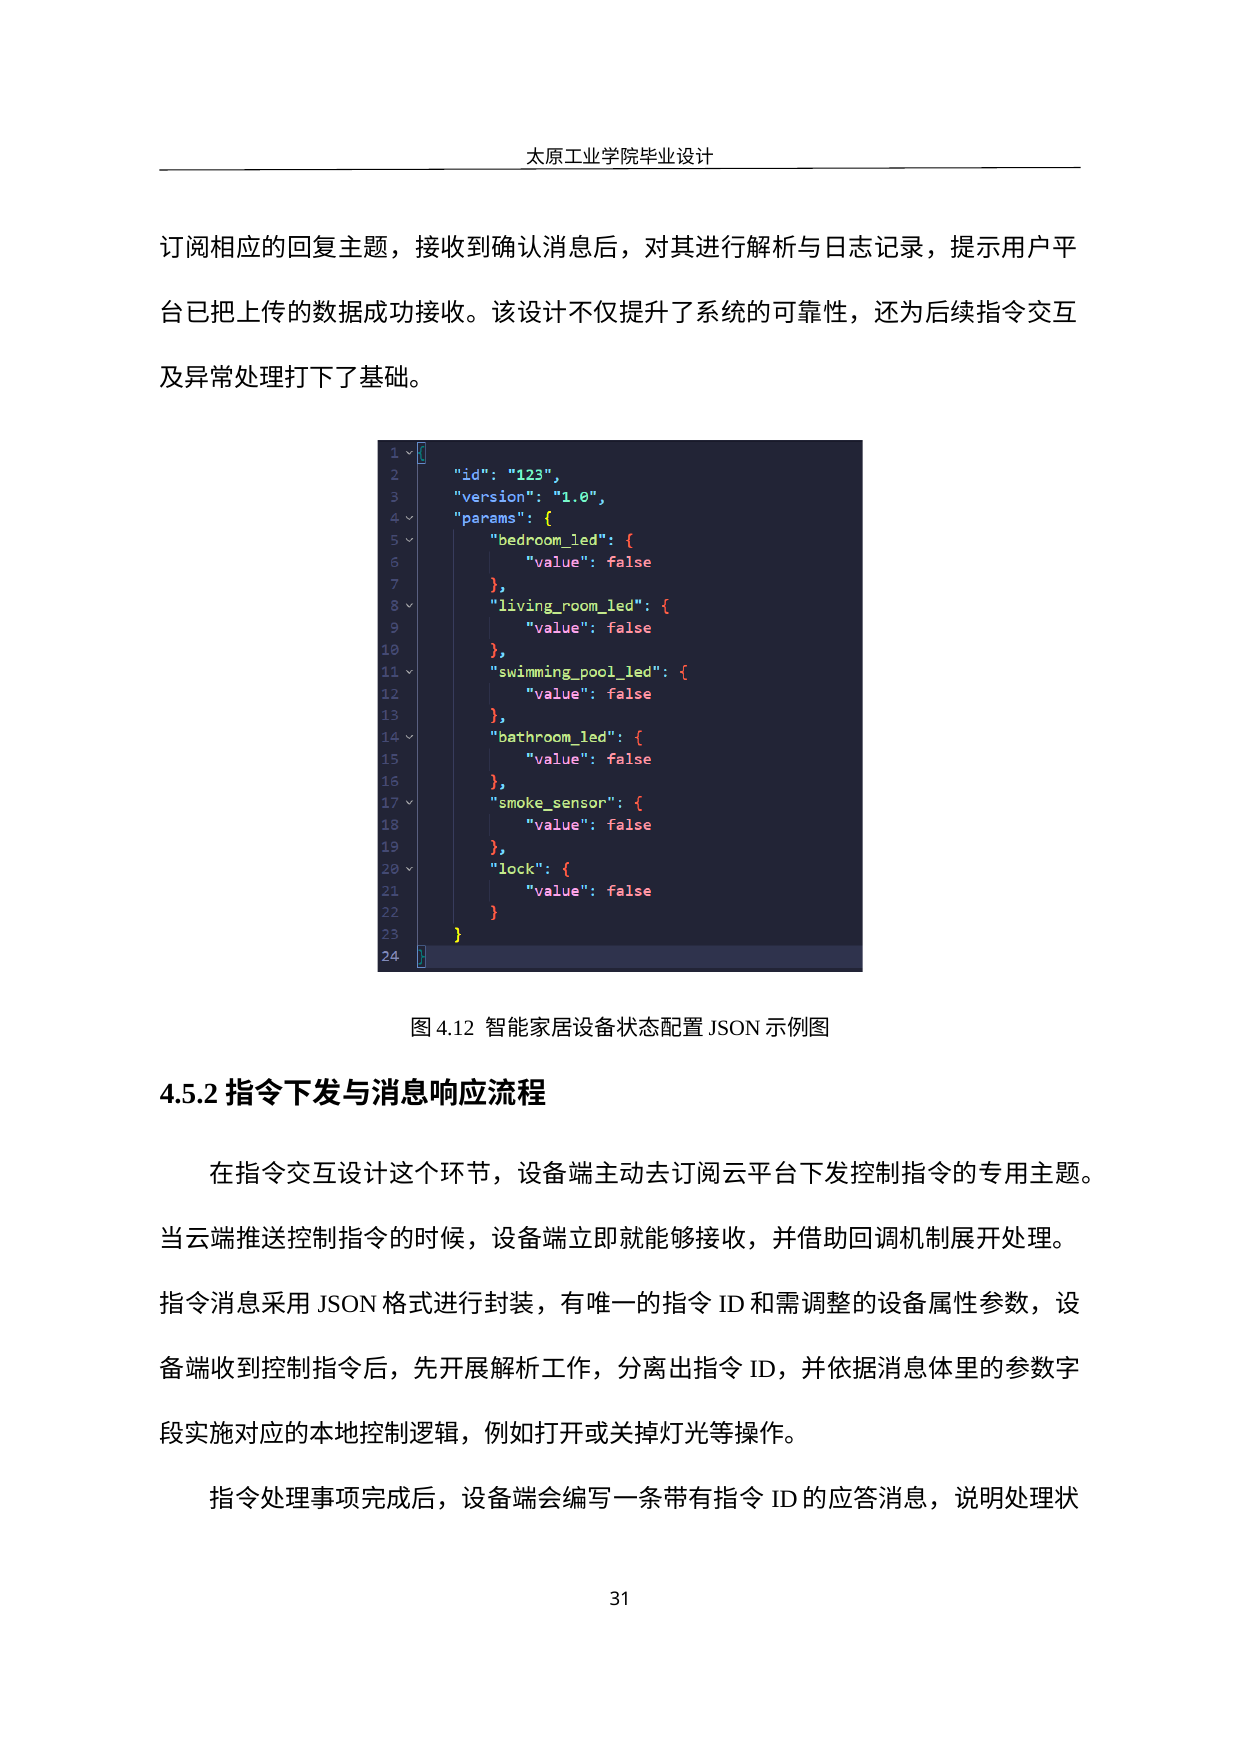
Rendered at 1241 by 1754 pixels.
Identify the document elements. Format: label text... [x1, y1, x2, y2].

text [159, 213, 1081, 408]
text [159, 1464, 1081, 1529]
text 在指令交互设计这个环节，设备端主动去订阅云平台下发控制指令的专用主题。当云端推送控制指令的时候，设备端立即就能够接收，并借助回调机制展开处理。指令消息采用JSON格式进行封装，有唯一的指令ID和需调整的设备属性参数，设备端收到控制指令后，先开展解析工作，分离出指令ID，并依据消息体里的参数字段实施对应的本地控制逻辑，例如打开或关掉灯光等操作。 [159, 1139, 1081, 1464]
picture [377, 440, 863, 972]
subtitle 指令下发与消息响应流程 [159, 1058, 1081, 1123]
